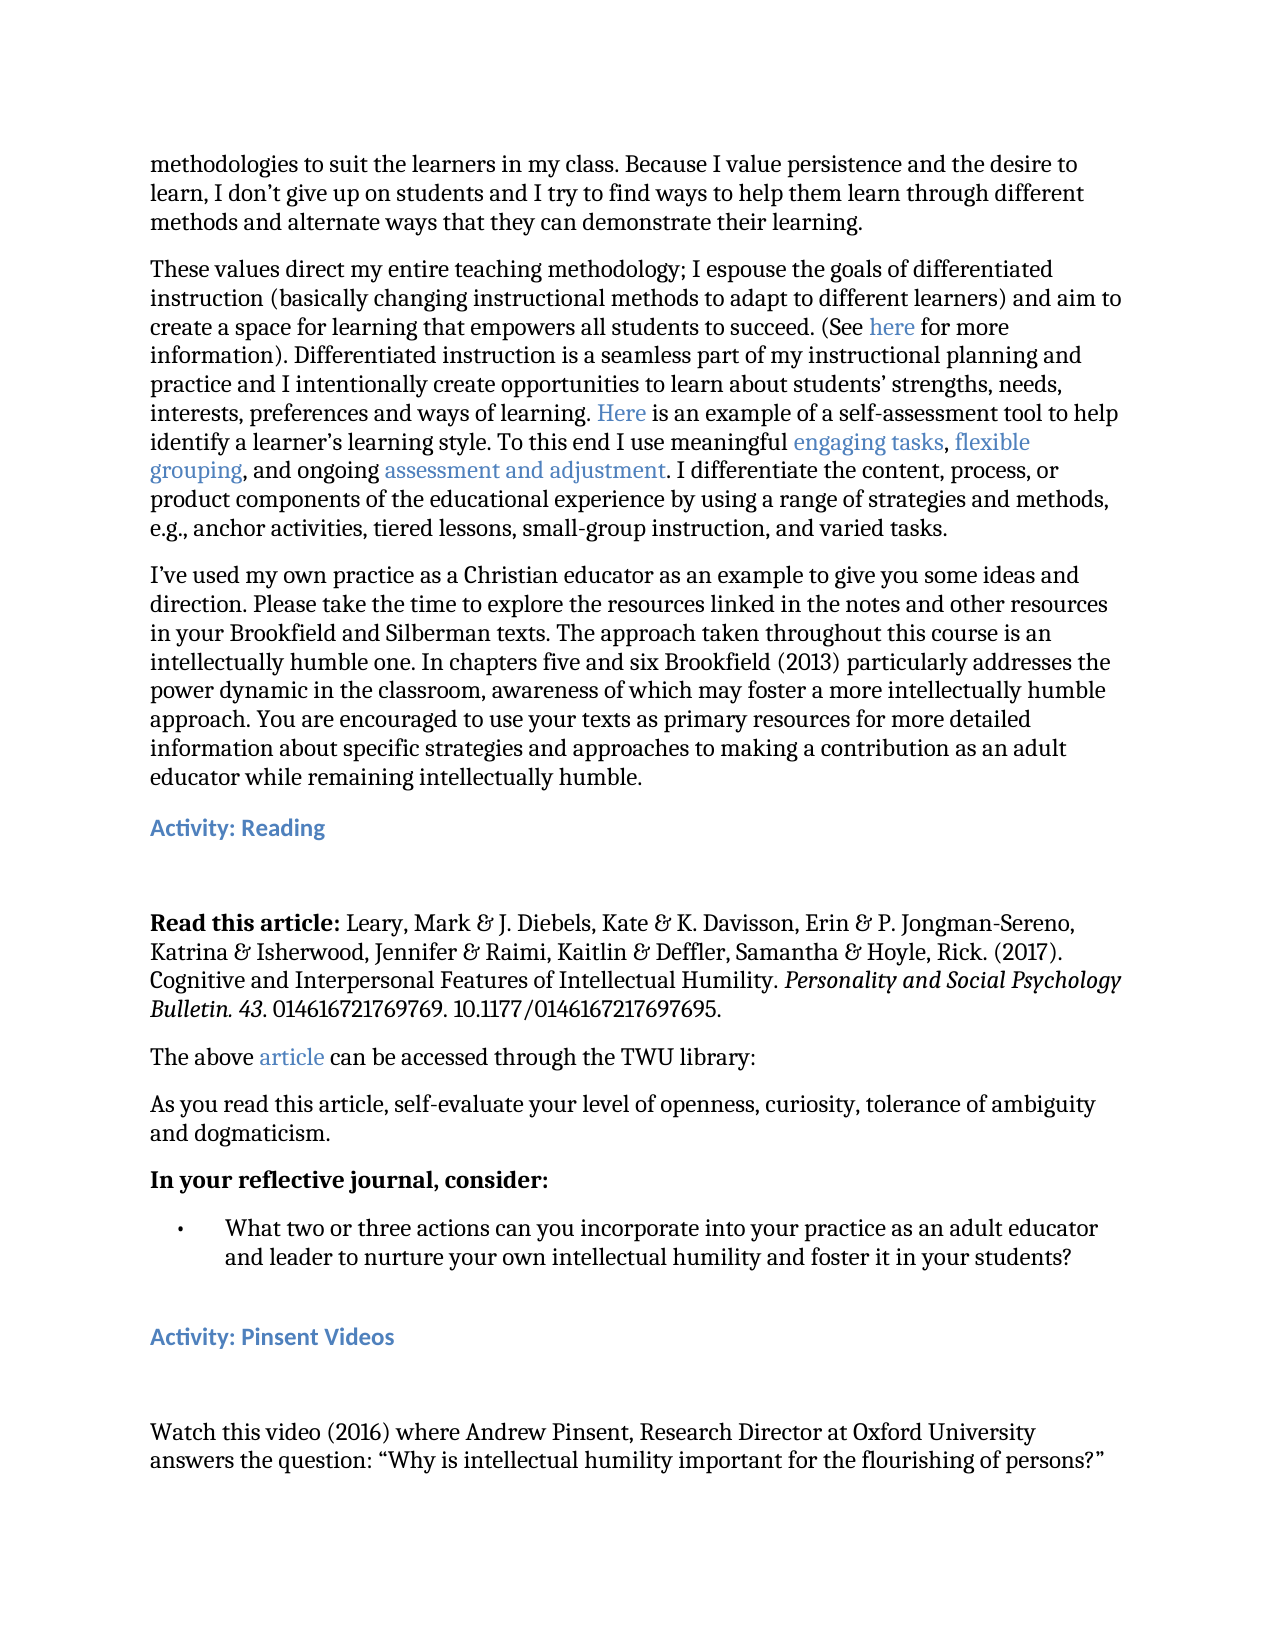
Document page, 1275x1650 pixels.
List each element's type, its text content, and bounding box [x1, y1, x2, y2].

text I’ve used my own practice as a Christian educator as an example to give you some ideas and direction. Please take the time to explore the resources linked in the notes and other resources in your Brookfield and Silberman texts. The approach taken throughout this course is an intellectually humble one. In chapters five and six Brookfield (2013) particularly addresses the power dynamic in the classroom, awareness of which may foster a more intellectually humble approach. You are encouraged to use your texts as primary resources for more detailed information about specific strategies and approaches to making a contribution as an adult educator while remaining intellectually humble. [150, 561, 1125, 791]
subtitle Activity: Pinsent Videos [150, 1321, 1125, 1351]
text These values direct my entire teaching methodology; I espouse the goals of differentiated instruction (basically changing instructional methods to adapt to different learners) and aim to create a space for learning that empowers all students to succeed. (See here for more information). Differentiated instruction is a seamless part of my instructional planning and practice and I intentionally create opportunities to learn about students’ strengths, needs, interests, preferences and ways of learning. Here is an example of a self-assessment tool to help identify a learner’s learning style. To this end I use meaningful engaging tasks, flexible grouping, and ongoing assessment and adjustment. I differentiate the content, process, or product components of the educational experience by using a range of strategies and methods, e.g., anchor activities, tiered lessons, small-group instruction, and varied tasks. [150, 255, 1125, 542]
text In your reflective journal, consider: [150, 1166, 1125, 1195]
text Read this article: Leary, Mark & J. Diebels, Kate & K. Davisson, Erin & P. Jongman-Sereno, Katrina & Isherwood, Jennifer & Raimi, Kaitlin & Deffler, Samantha & Hoyle, Rick. (2017). Cognitive and Interpersonal Features of Intellectual Humility. Personality and Social Psychology Bulletin. 43. 014616721769769. 10.1177/0146167217697695. [150, 909, 1125, 1024]
text As you read this article, self-evaluate your level of openness, curiosity, tolerance of ambiguity and dogmaticism. [150, 1090, 1125, 1148]
list What two or three actions can you incorporate into your practice as an adult educator and leader to nurture your own intellectual humility and foster it in your students? [175, 1214, 1125, 1300]
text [150, 150, 1125, 236]
text The above article can be accessed through the TWU library: [150, 1043, 1125, 1071]
text Watch this video (2016) where Andrew Pinsent, Research Director at Oxford University answers the question: “Why is intellectual humility important for the flourishing of persons?” [150, 1418, 1125, 1475]
subtitle Activity: Reading [150, 812, 1125, 843]
